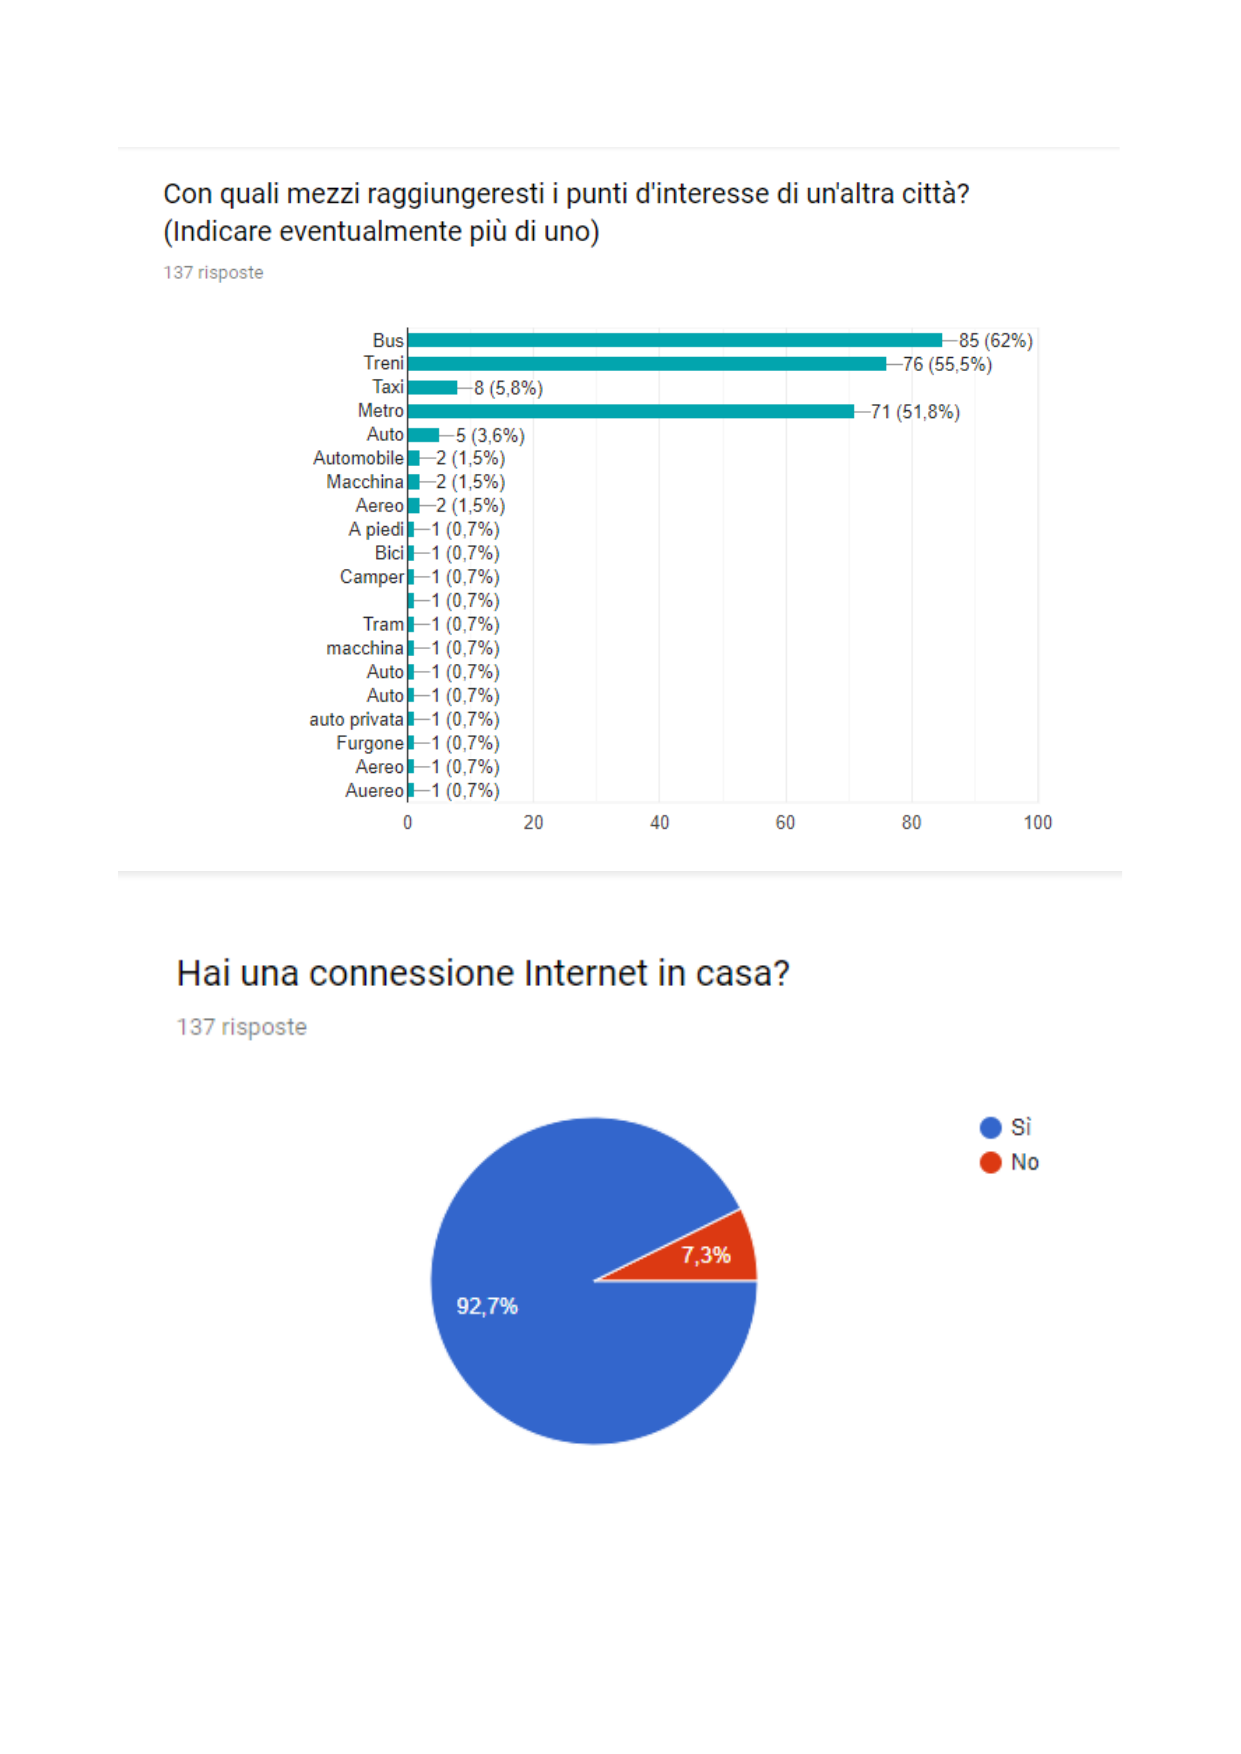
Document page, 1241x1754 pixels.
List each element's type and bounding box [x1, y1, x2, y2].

picture [118, 871, 1123, 1606]
picture [118, 147, 1120, 864]
